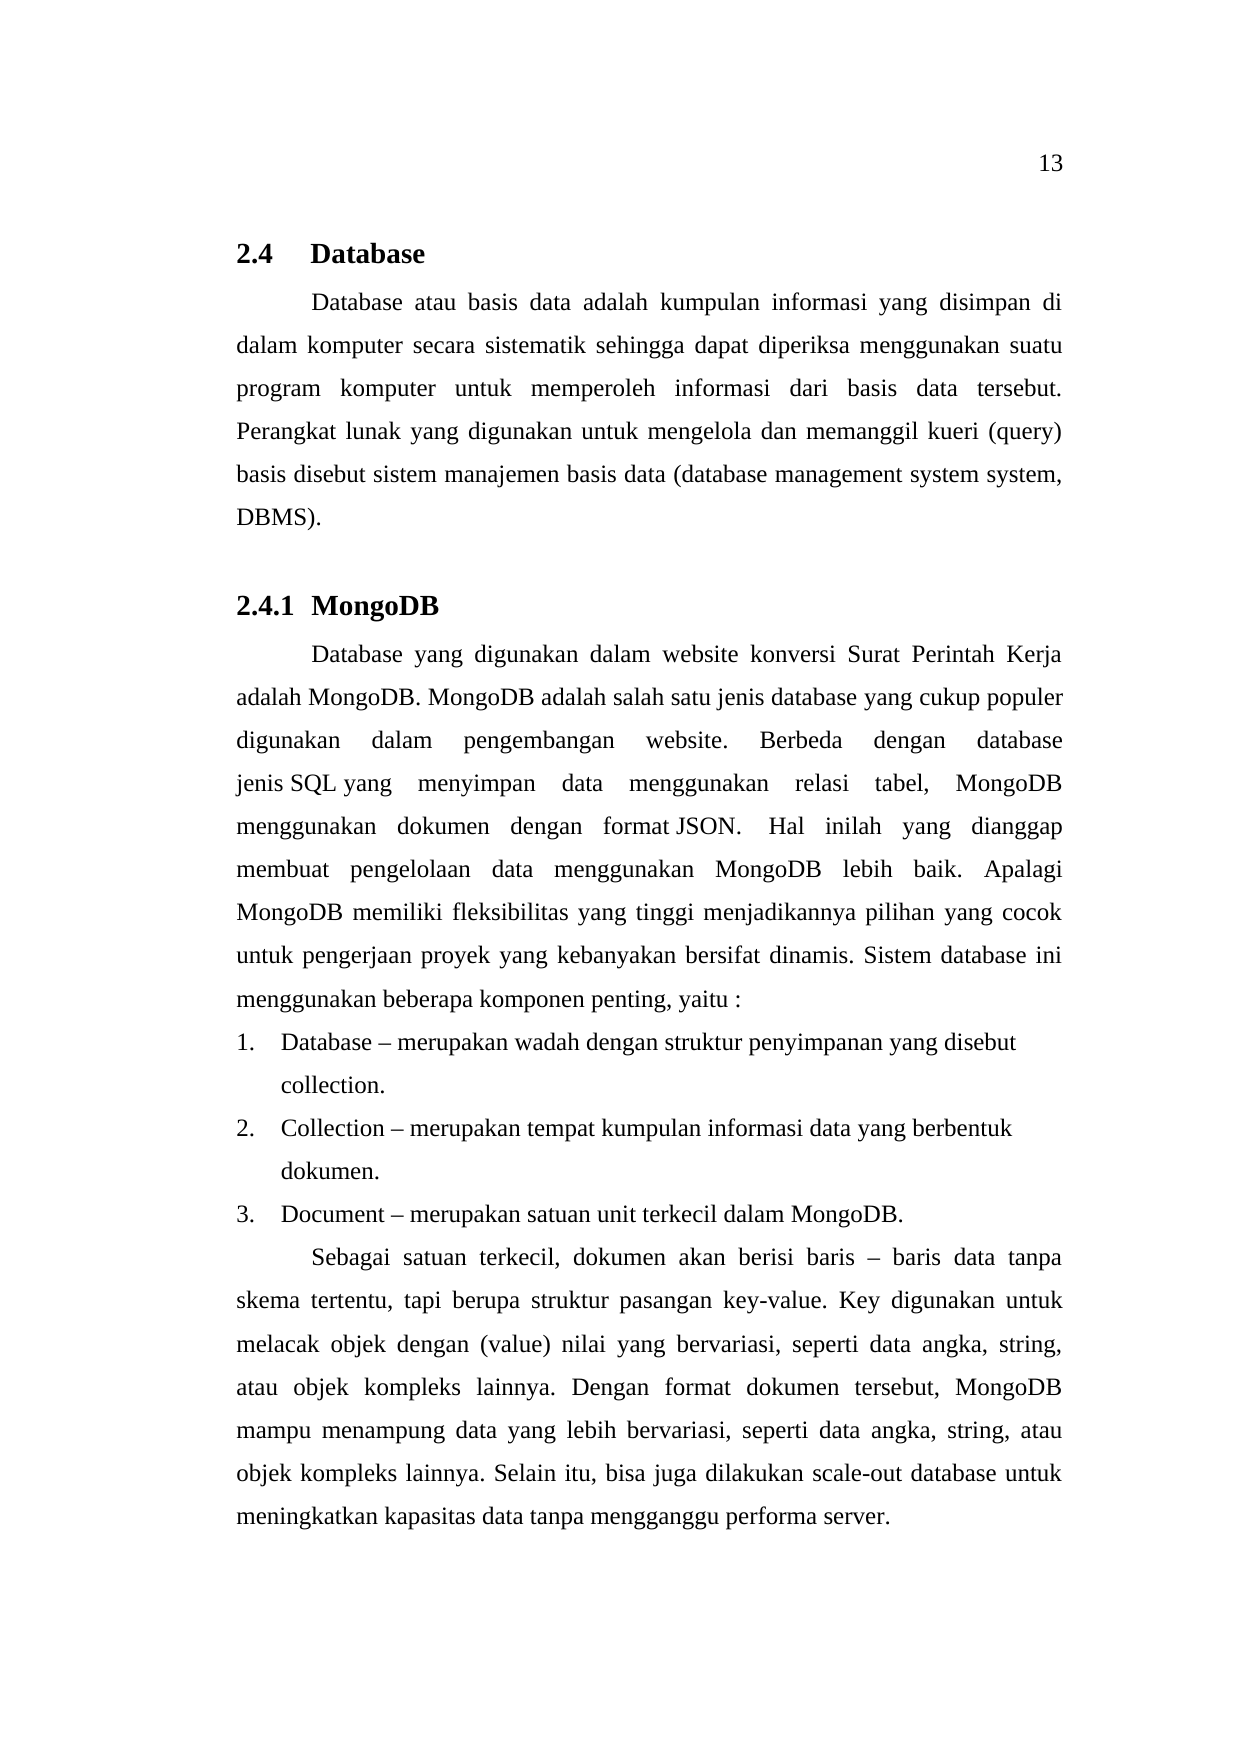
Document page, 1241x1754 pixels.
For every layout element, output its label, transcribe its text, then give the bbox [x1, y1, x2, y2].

list Collection – merupakan tempat kumpulan informasi data yang berbentuk dokumen. [236, 1113, 1063, 1185]
list Database – merupakan wadah dengan struktur penyimpanan yang disebut collection. [236, 1027, 1063, 1099]
list MongoDB [236, 588, 1063, 622]
text Sebagai satuan terkecil, dokumen akan berisi baris – baris data tanpa skema tertentu, tapi berupa struktur pasangan key-value. Key digunakan untuk melacak objek dengan (value) nilai yang bervariasi, seperti data angka, string, atau objek kompleks lainnya. Dengan format dokumen tersebut, MongoDB mampu menampung data yang lebih bervariasi, seperti data angka, string, atau objek kompleks lainnya. Selain itu, bisa juga dilakukan scale-out database untuk meningkatkan kapasitas data tanpa mengganggu performa server. [236, 1242, 1063, 1530]
list Document – merupakan satuan unit terkecil dalam MongoDB. [236, 1199, 1063, 1228]
text Database yang digunakan dalam website konversi Surat Perintah Kerja adalah MongoDB. MongoDB adalah salah satu jenis database yang cukup populer digunakan dalam pengembangan website. Berbeda dengan database jenis SQL yang menyimpan data menggunakan relasi tabel, MongoDB menggunakan dokumen dengan format JSON. Hal inilah yang dianggap membuat pengelolaan data menggunakan MongoDB lebih baik. Apalagi MongoDB memiliki fleksibilitas yang tinggi menjadikannya pilihan yang cocok untuk pengerjaan proyek yang kebanyakan bersifat dinamis. Sistem database ini menggunakan beberapa komponen penting, yaitu : [236, 639, 1063, 1012]
list Database [236, 236, 1063, 270]
text Database atau basis data adalah kumpulan informasi yang disimpan di dalam komputer secara sistematik sehingga dapat diperiksa menggunakan suatu program komputer untuk memperoleh informasi dari basis data tersebut. Perangkat lunak yang digunakan untuk mengelola dan memanggil kueri (query) basis disebut sistem manajemen basis data (database management system system, DBMS). [236, 287, 1063, 531]
